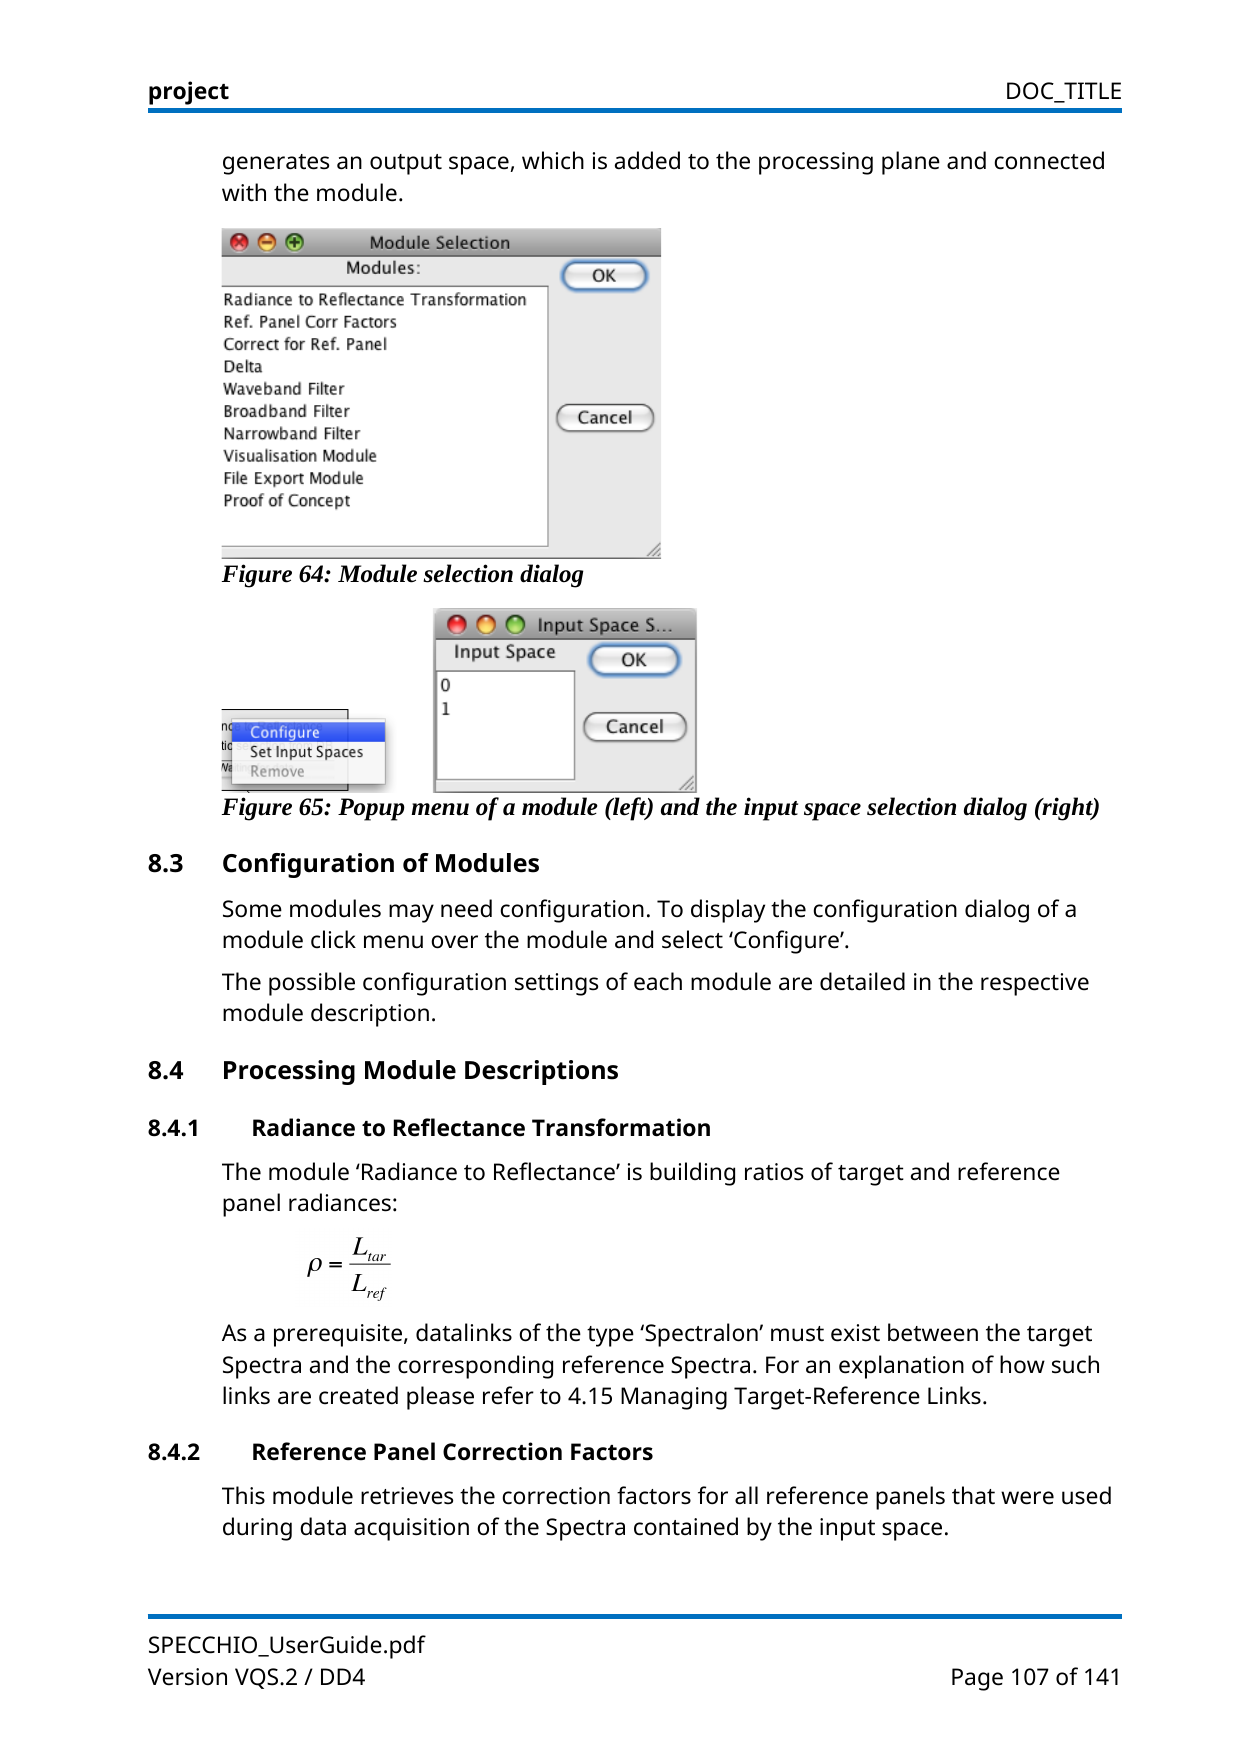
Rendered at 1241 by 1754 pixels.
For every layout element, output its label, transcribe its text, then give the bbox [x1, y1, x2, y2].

text Figure 64: Module selection dialog [222, 559, 1122, 588]
text Figure 65: Popup menu of a module (left) and the input space selection dialog (right) [222, 792, 1122, 821]
picture [221, 228, 662, 559]
text The possible configuration settings of each module are detailed in the respective module description. [222, 965, 1122, 1028]
text Some modules may need configuration. To display the configuration dialog of a module click menu over the module and select ‘Configure’. [222, 892, 1122, 955]
picture [295, 1228, 393, 1307]
subtitle Reference Panel Correction Factors [148, 1436, 1122, 1467]
text This module retrieves the correction factors for all reference panels that were used during data acquisition of the Spectra contained by the input space. [222, 1480, 1122, 1542]
picture [221, 708, 398, 793]
text The module ‘Radiance to Reflectance’ is building ratios of target and reference panel radiances: [222, 1156, 1122, 1218]
subtitle Radiance to Reflectance Transformation [148, 1112, 1122, 1143]
text As a prerequisite, datalinks of the type ‘Spectralon’ must exist between the target Spectra and the corresponding reference Spectra. For an explanation of how such links are created please refer to 4.15 Managing Target-Reference Links. [222, 1317, 1122, 1411]
subtitle Configuration of Modules [148, 846, 1122, 880]
subtitle Processing Module Descriptions [148, 1053, 1122, 1087]
picture [432, 608, 698, 793]
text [222, 145, 1122, 208]
